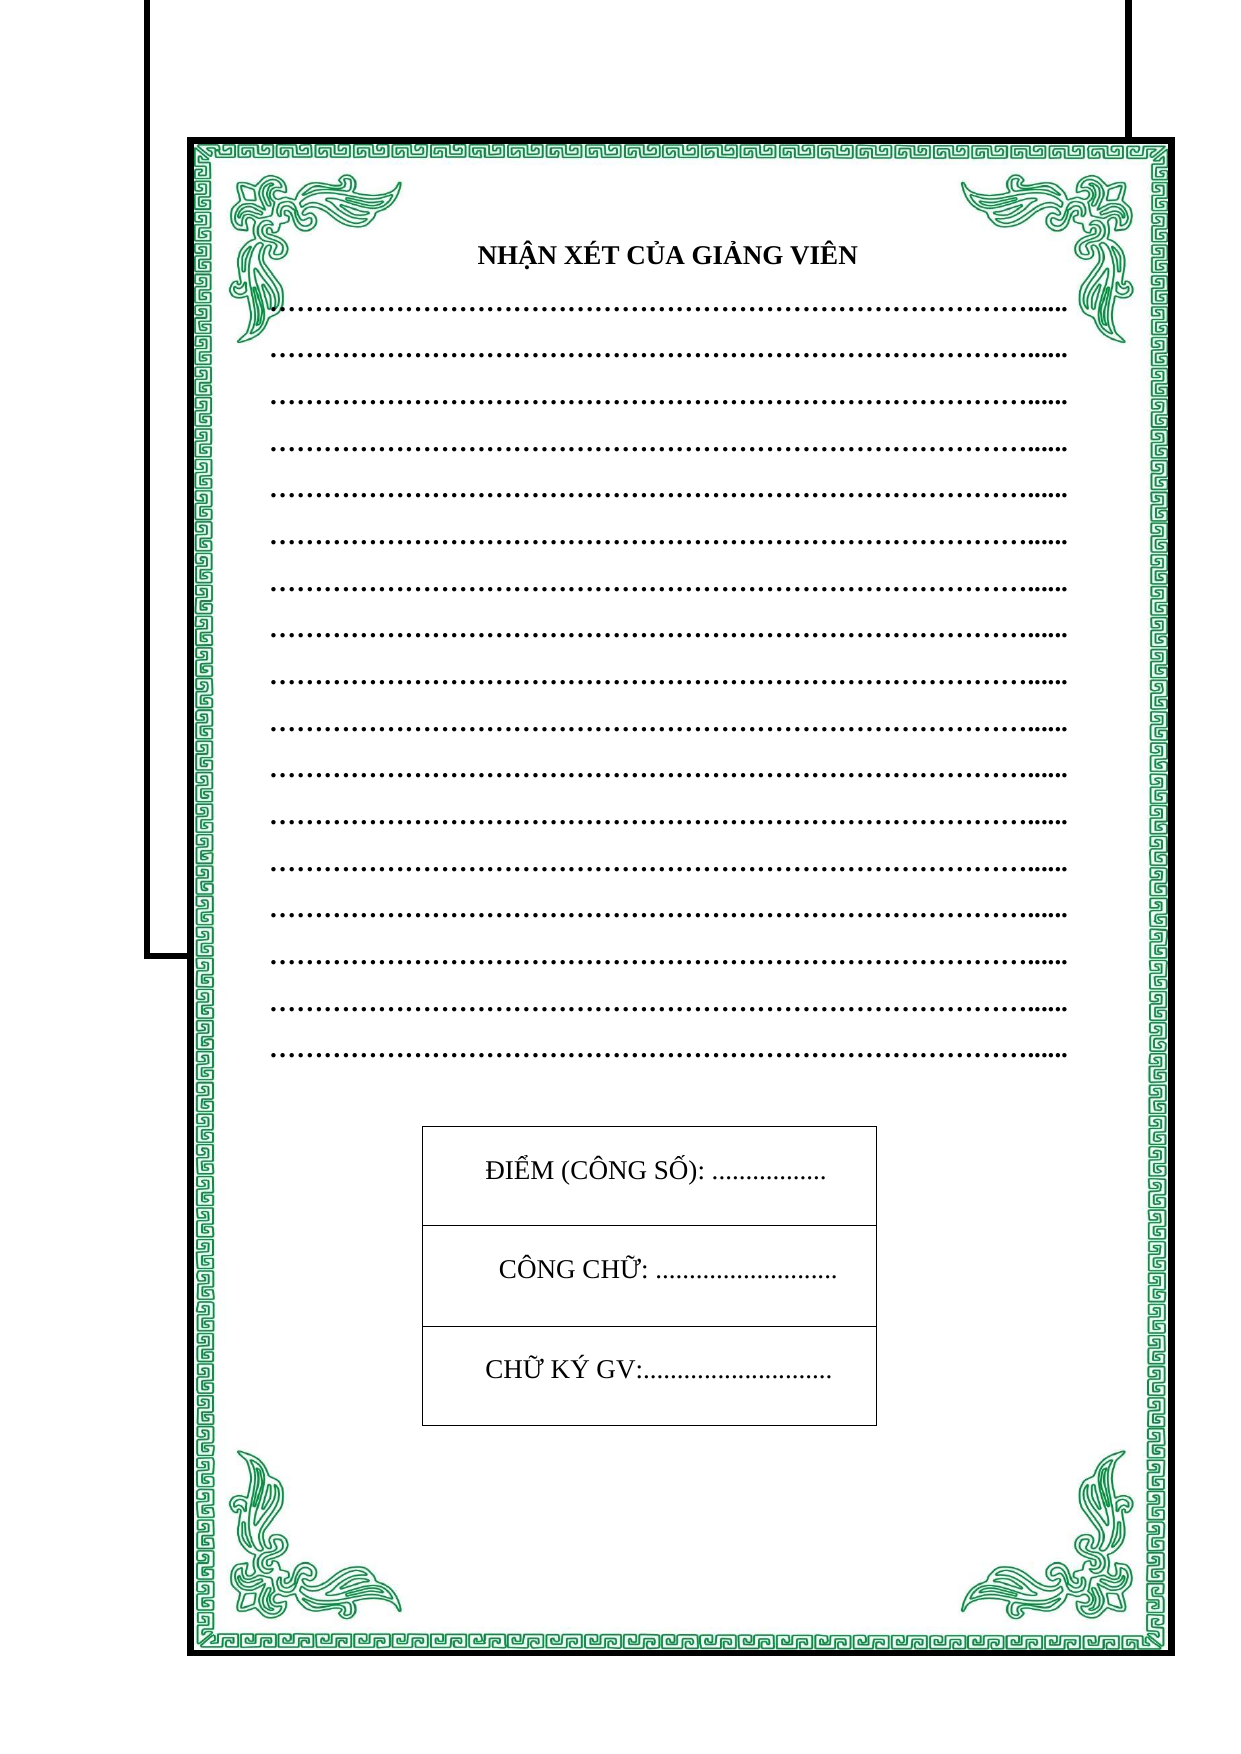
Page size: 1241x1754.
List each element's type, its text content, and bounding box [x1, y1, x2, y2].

table_header ĐIỂM (CÔNG SỐ): ................. [423, 1127, 876, 1225]
table_cell CHỮ KÝ GV:............................ [423, 1327, 876, 1424]
text …………………………………………………………………………...... [177, 799, 1122, 830]
text …………………………………………………………………………...... [177, 1033, 1122, 1064]
text …………………………………………………………………………...... [177, 706, 1122, 737]
text …………………………………………………………………………...... [177, 519, 1122, 550]
text …………………………………………………………………………...... [177, 286, 1122, 317]
text …………………………………………………………………………...... [177, 939, 1122, 970]
text …………………………………………………………………………...... [177, 566, 1122, 597]
text …………………………………………………………………………...... [177, 473, 1122, 504]
text …………………………………………………………………………...... [177, 846, 1122, 877]
text NHẬN XÉT CỦA GIẢNG VIÊN [402, 239, 1122, 270]
text …………………………………………………………………………...... [177, 613, 1122, 644]
text …………………………………………………………………………...... [177, 333, 1122, 364]
text …………………………………………………………………………...... [177, 753, 1122, 784]
text …………………………………………………………………………...... [177, 379, 1122, 410]
text …………………………………………………………………………...... [177, 893, 1122, 924]
table_cell CÔNG CHỮ: ........................... [423, 1226, 876, 1326]
picture [194, 144, 1168, 1650]
text …………………………………………………………………………...... [177, 659, 1122, 690]
text …………………………………………………………………………...... [177, 986, 1122, 1017]
text …………………………………………………………………………...... [177, 426, 1122, 457]
